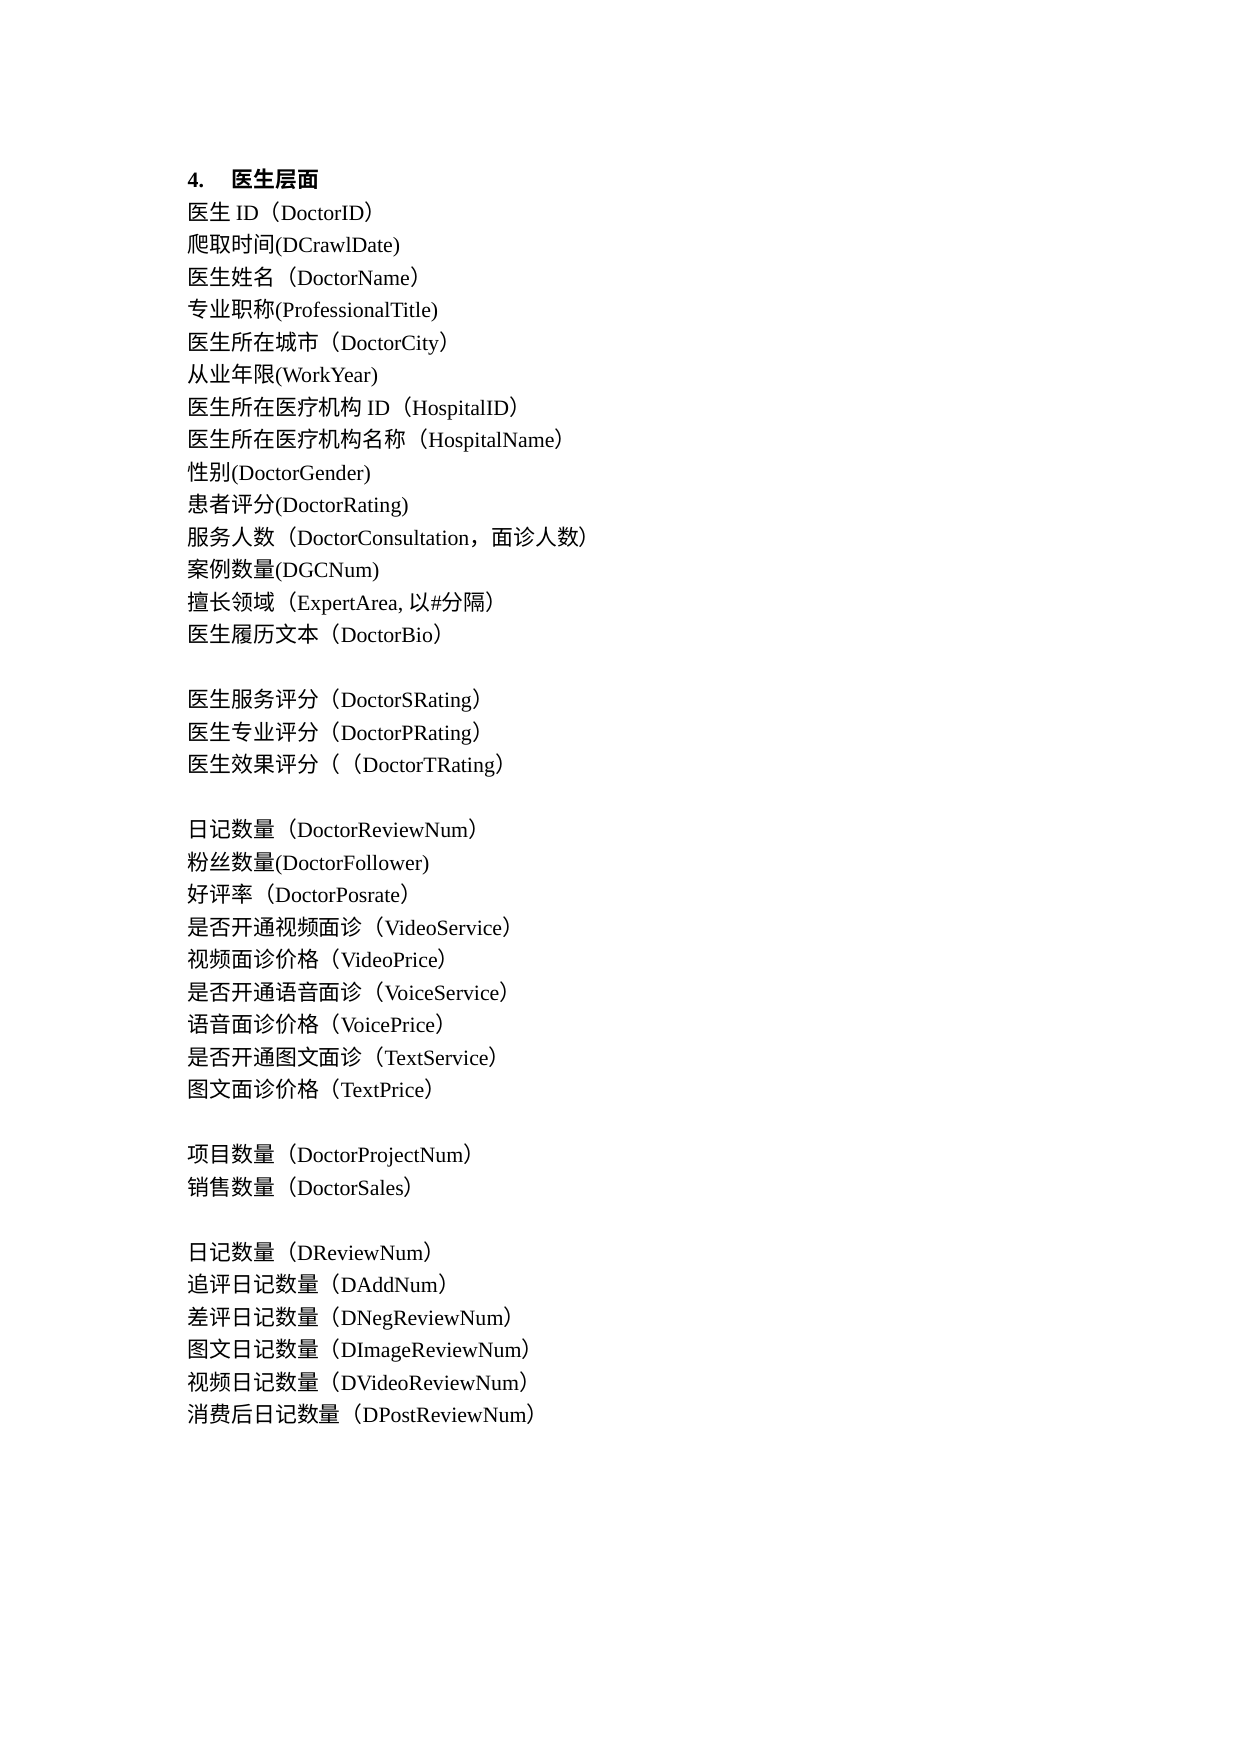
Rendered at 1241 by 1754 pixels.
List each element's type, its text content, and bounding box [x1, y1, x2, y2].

text 性别(DoctorGender) [187, 454, 1053, 487]
text 追评日记数量（DAddNum） [187, 1267, 1053, 1299]
text 图文面诊价格（TextPrice） [187, 1072, 1053, 1104]
text 医生姓名（DoctorName） [187, 259, 1053, 292]
text 医生效果评分（（DoctorTRating） [187, 747, 1053, 779]
text 医生所在城市（DoctorCity） [187, 324, 1053, 357]
text 日记数量（DoctorReviewNum） [187, 812, 1053, 844]
text 语音面诊价格（VoicePrice） [187, 1007, 1053, 1039]
text 医生履历文本（DoctorBio） [187, 617, 1053, 649]
text 是否开通视频面诊（VideoService） [187, 909, 1053, 942]
text 是否开通语音面诊（VoiceService） [187, 974, 1053, 1007]
text 擅长领域（ExpertArea, 以#分隔） [187, 584, 1053, 617]
text 医生ID（DoctorID） [187, 194, 1053, 227]
text 图文日记数量（DImageReviewNum） [187, 1332, 1053, 1364]
text 服务人数（DoctorConsultation，面诊人数） [187, 519, 1053, 552]
text 医生服务评分（DoctorSRating） [187, 682, 1053, 714]
text 案例数量(DGCNum) [187, 552, 1053, 584]
text 好评率（DoctorPosrate） [187, 877, 1053, 909]
text 视频日记数量（DVideoReviewNum） [187, 1364, 1053, 1397]
text 患者评分(DoctorRating) [187, 487, 1053, 519]
text 粉丝数量(DoctorFollower) [187, 844, 1053, 877]
text 专业职称(ProfessionalTitle) [187, 292, 1053, 324]
list 医生层面 [187, 162, 1053, 194]
text 视频面诊价格（VideoPrice） [187, 942, 1053, 974]
text 医生所在医疗机构名称（HospitalName） [187, 422, 1053, 454]
text 从业年限(WorkYear) [187, 357, 1053, 389]
text 销售数量（DoctorSales） [187, 1169, 1053, 1202]
text 医生所在医疗机构ID（HospitalID） [187, 389, 1053, 422]
text 项目数量（DoctorProjectNum） [187, 1137, 1053, 1169]
text 爬取时间(DCrawlDate) [187, 227, 1053, 259]
text 是否开通图文面诊（TextService） [187, 1039, 1053, 1072]
text 差评日记数量（DNegReviewNum） [187, 1299, 1053, 1332]
text 医生专业评分（DoctorPRating） [187, 714, 1053, 747]
text 消费后日记数量（DPostReviewNum） [187, 1397, 1053, 1429]
text 日记数量（DReviewNum） [187, 1234, 1053, 1267]
